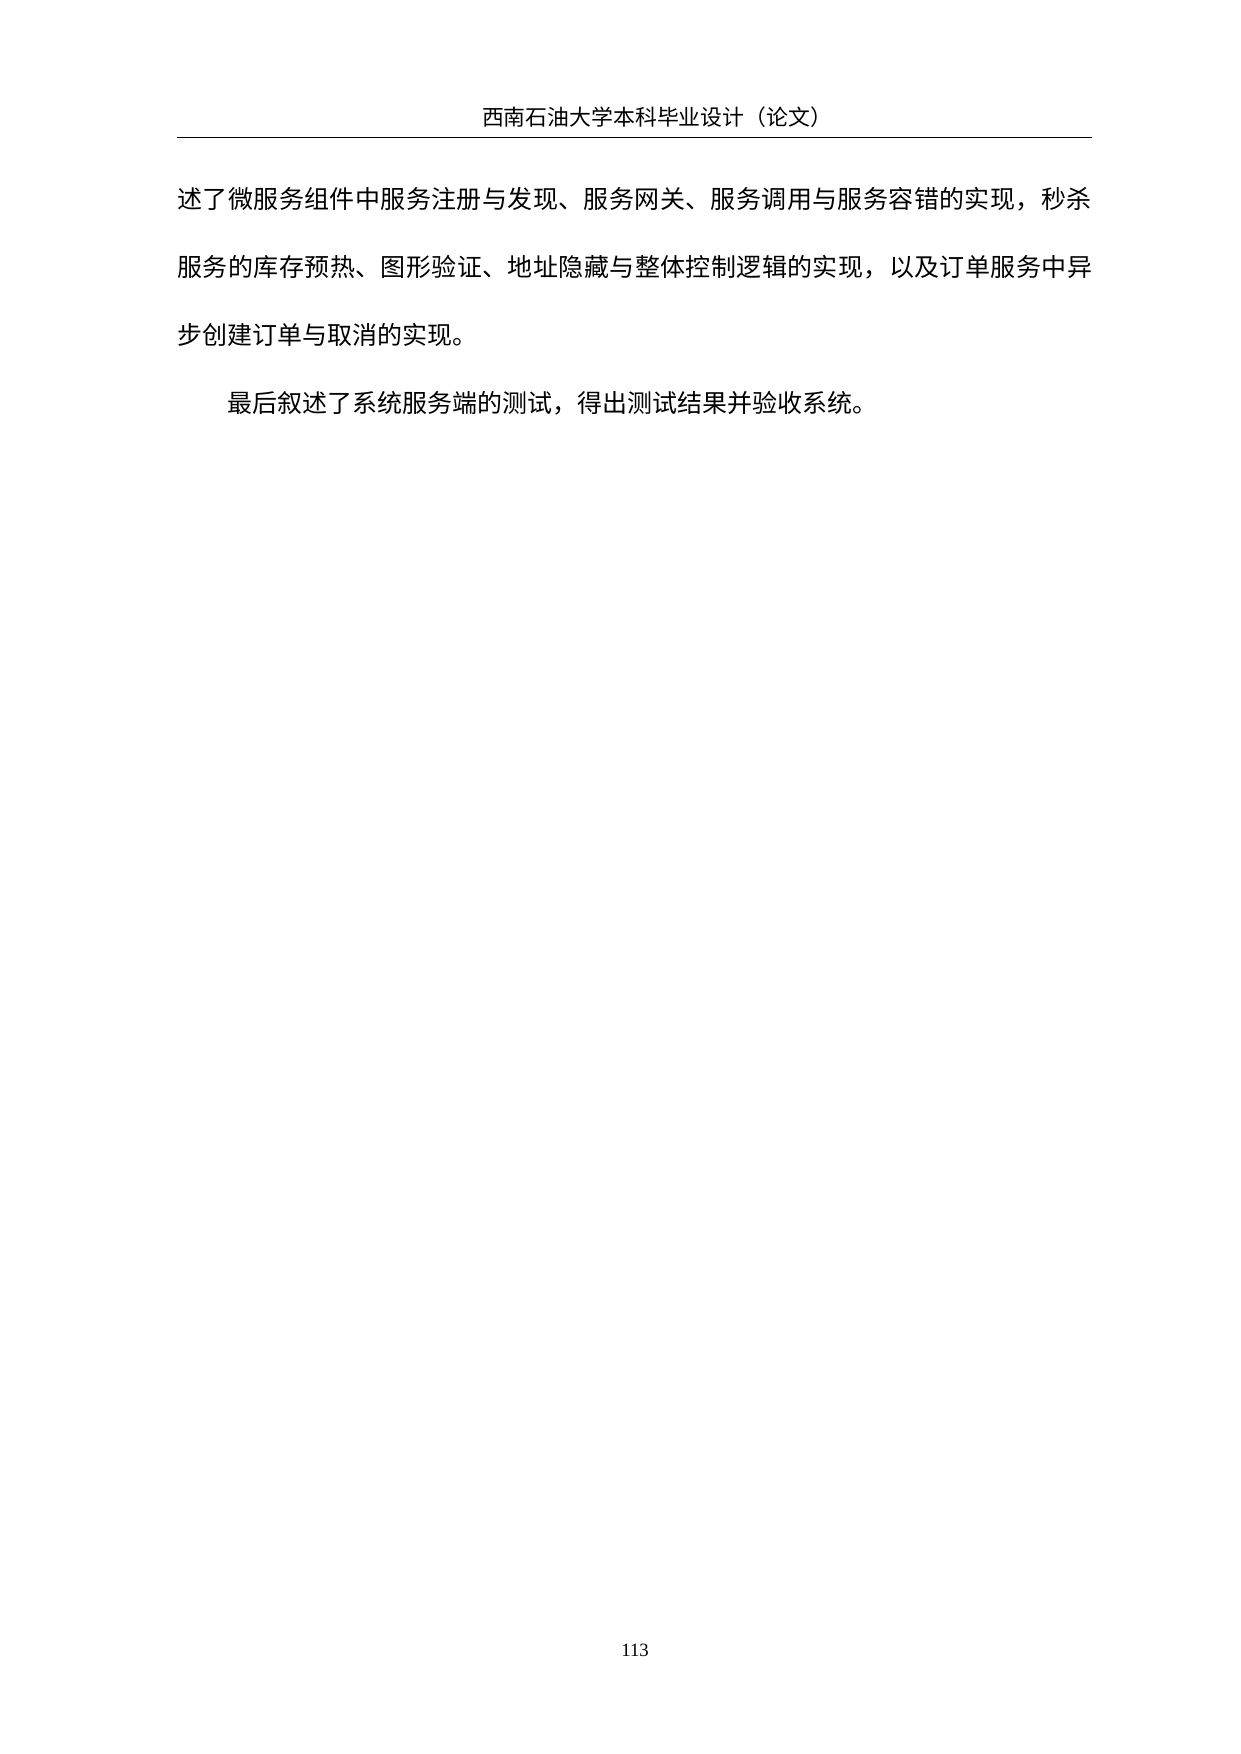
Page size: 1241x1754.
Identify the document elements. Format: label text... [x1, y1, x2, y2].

text 最后叙述了系统服务端的测试，得出测试结果并验收系统。 [177, 368, 1092, 436]
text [177, 164, 1092, 368]
